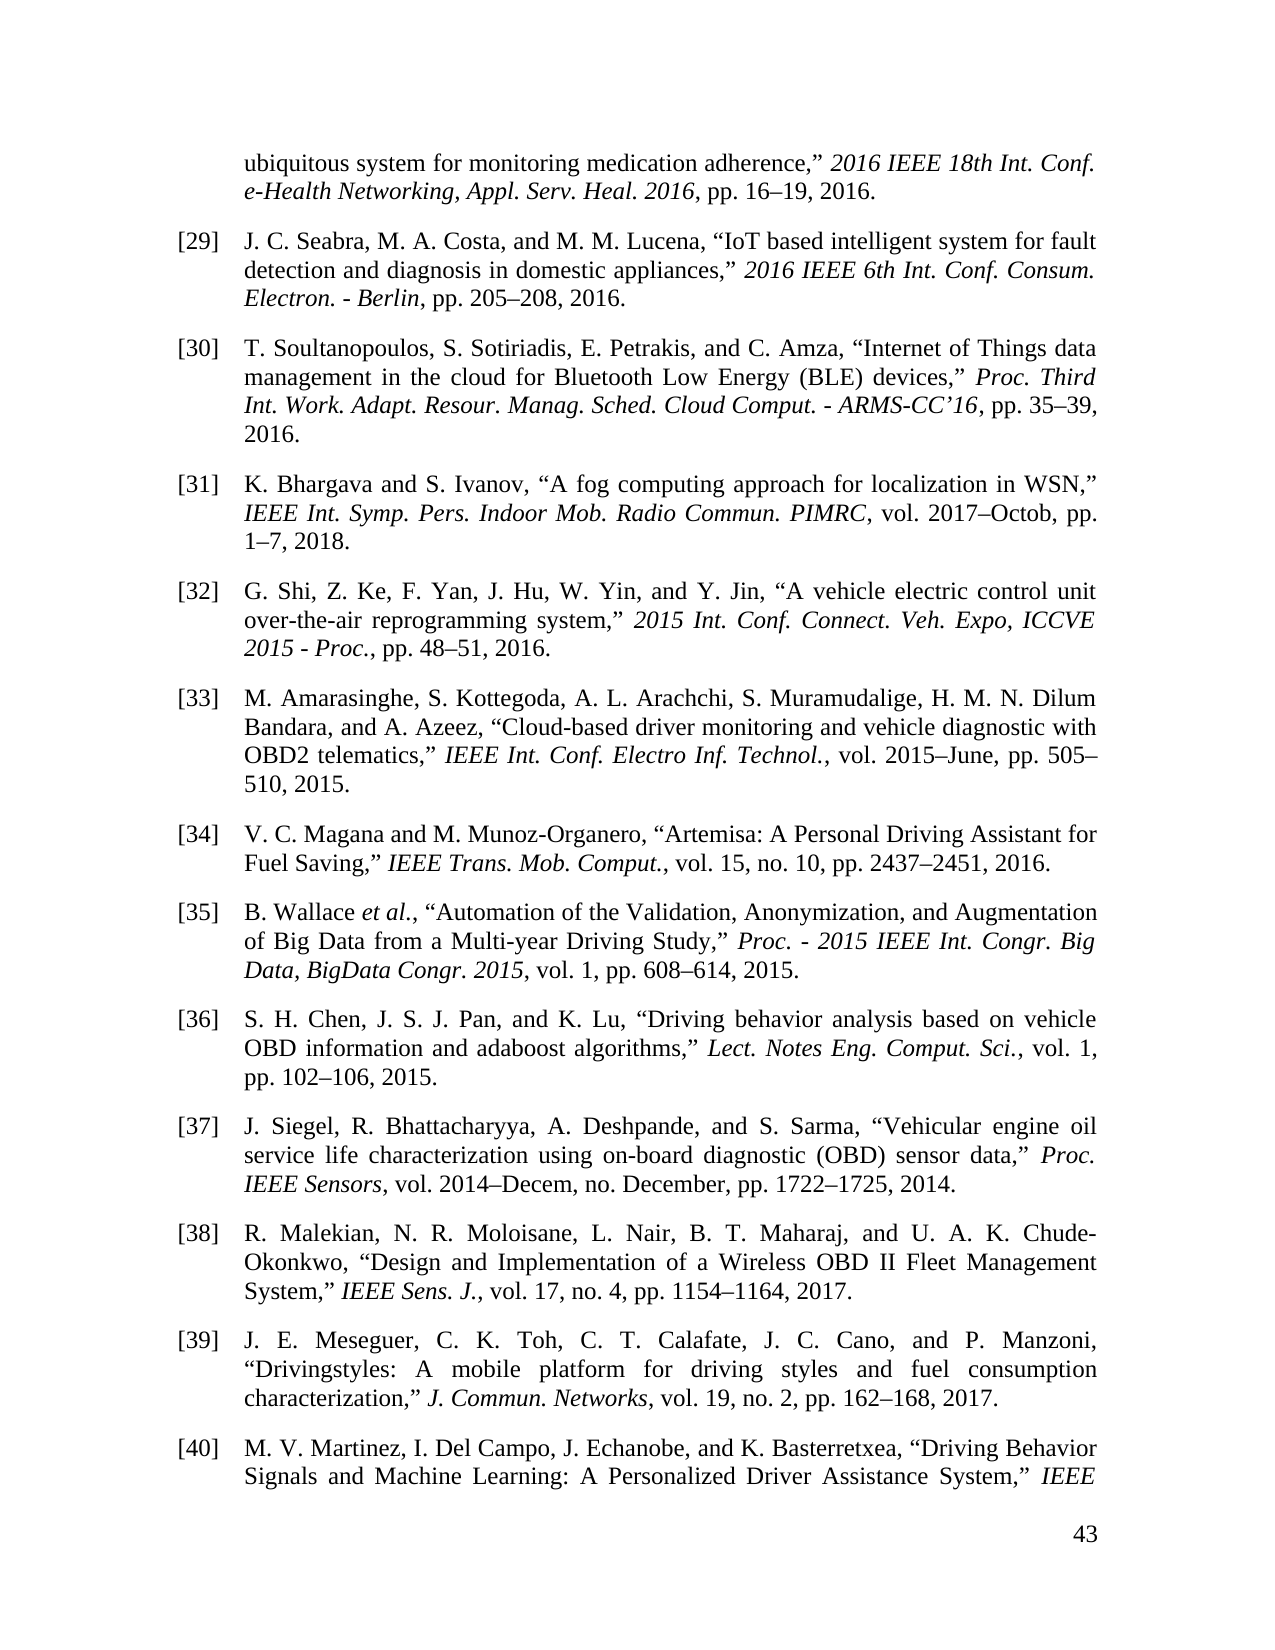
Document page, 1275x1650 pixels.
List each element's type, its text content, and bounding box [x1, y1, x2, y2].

text [39] J. E. Meseguer, C. K. Toh, C. T. Calafate, J. C. Cano, and P. Manzoni, “Drivingstyles: A mobile platform for driving styles and fuel consumption characterization,” J. Commun. Networks, vol. 19, no. 2, pp. 162–168, 2017. [177, 1326, 1098, 1412]
text [36] S. H. Chen, J. S. J. Pan, and K. Lu, “Driving behavior analysis based on vehicle OBD information and adaboost algorithms,” Lect. Notes Eng. Comput. Sci., vol. 1, pp. 102–106, 2015. [177, 1004, 1098, 1091]
text [35] B. Wallace et al., “Automation of the Validation, Anonymization, and Augmentation of Big Data from a Multi-year Driving Study,” Proc. - 2015 IEEE Int. Congr. Big Data, BigData Congr. 2015, vol. 1, pp. 608–614, 2015. [177, 897, 1098, 983]
text [30] T. Soultanopoulos, S. Sotiriadis, E. Petrakis, and C. Amza, “Internet of Things data management in the cloud for Bluetooth Low Energy (BLE) devices,” Proc. Third Int. Work. Adapt. Resour. Manag. Sched. Cloud Comput. - ARMS-CC’16, pp. 35–39, 2016. [177, 333, 1098, 448]
text [31] K. Bhargava and S. Ivanov, “A fog computing approach for localization in WSN,” IEEE Int. Symp. Pers. Indoor Mob. Radio Commun. PIMRC, vol. 2017–Octob, pp. 1–7, 2018. [177, 469, 1098, 555]
text [32] G. Shi, Z. Ke, F. Yan, J. Hu, W. Yin, and Y. Jin, “A vehicle electric control unit over-the-air reprogramming system,” 2015 Int. Conf. Connect. Veh. Expo, ICCVE 2015 - Proc., pp. 48–51, 2016. [177, 576, 1098, 662]
text [33] M. Amarasinghe, S. Kottegoda, A. L. Arachchi, S. Muramudalige, H. M. N. Dilum Bandara, and A. Azeez, “Cloud-based driver monitoring and vehicle diagnostic with OBD2 telematics,” IEEE Int. Conf. Electro Inf. Technol., vol. 2015–June, pp. 505–510, 2015. [177, 683, 1098, 798]
text [37] J. Siegel, R. Bhattacharyya, A. Deshpande, and S. Sarma, “Vehicular engine oil service life characterization using on-board diagnostic (OBD) sensor data,” Proc. IEEE Sensors, vol. 2014–Decem, no. December, pp. 1722–1725, 2014. [177, 1111, 1098, 1198]
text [177, 1433, 1098, 1490]
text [177, 148, 1098, 205]
text [34] V. C. Magana and M. Munoz-Organero, “Artemisa: A Personal Driving Assistant for Fuel Saving,” IEEE Trans. Mob. Comput., vol. 15, no. 10, pp. 2437–2451, 2016. [177, 819, 1098, 876]
text [29] J. C. Seabra, M. A. Costa, and M. M. Lucena, “IoT based intelligent system for fault detection and diagnosis in domestic appliances,” 2016 IEEE 6th Int. Conf. Consum. Electron. - Berlin, pp. 205–208, 2016. [177, 226, 1098, 312]
text [38] R. Malekian, N. R. Moloisane, L. Nair, B. T. Maharaj, and U. A. K. Chude-Okonkwo, “Design and Implementation of a Wireless OBD II Fleet Management System,” IEEE Sens. J., vol. 17, no. 4, pp. 1154–1164, 2017. [177, 1218, 1098, 1305]
